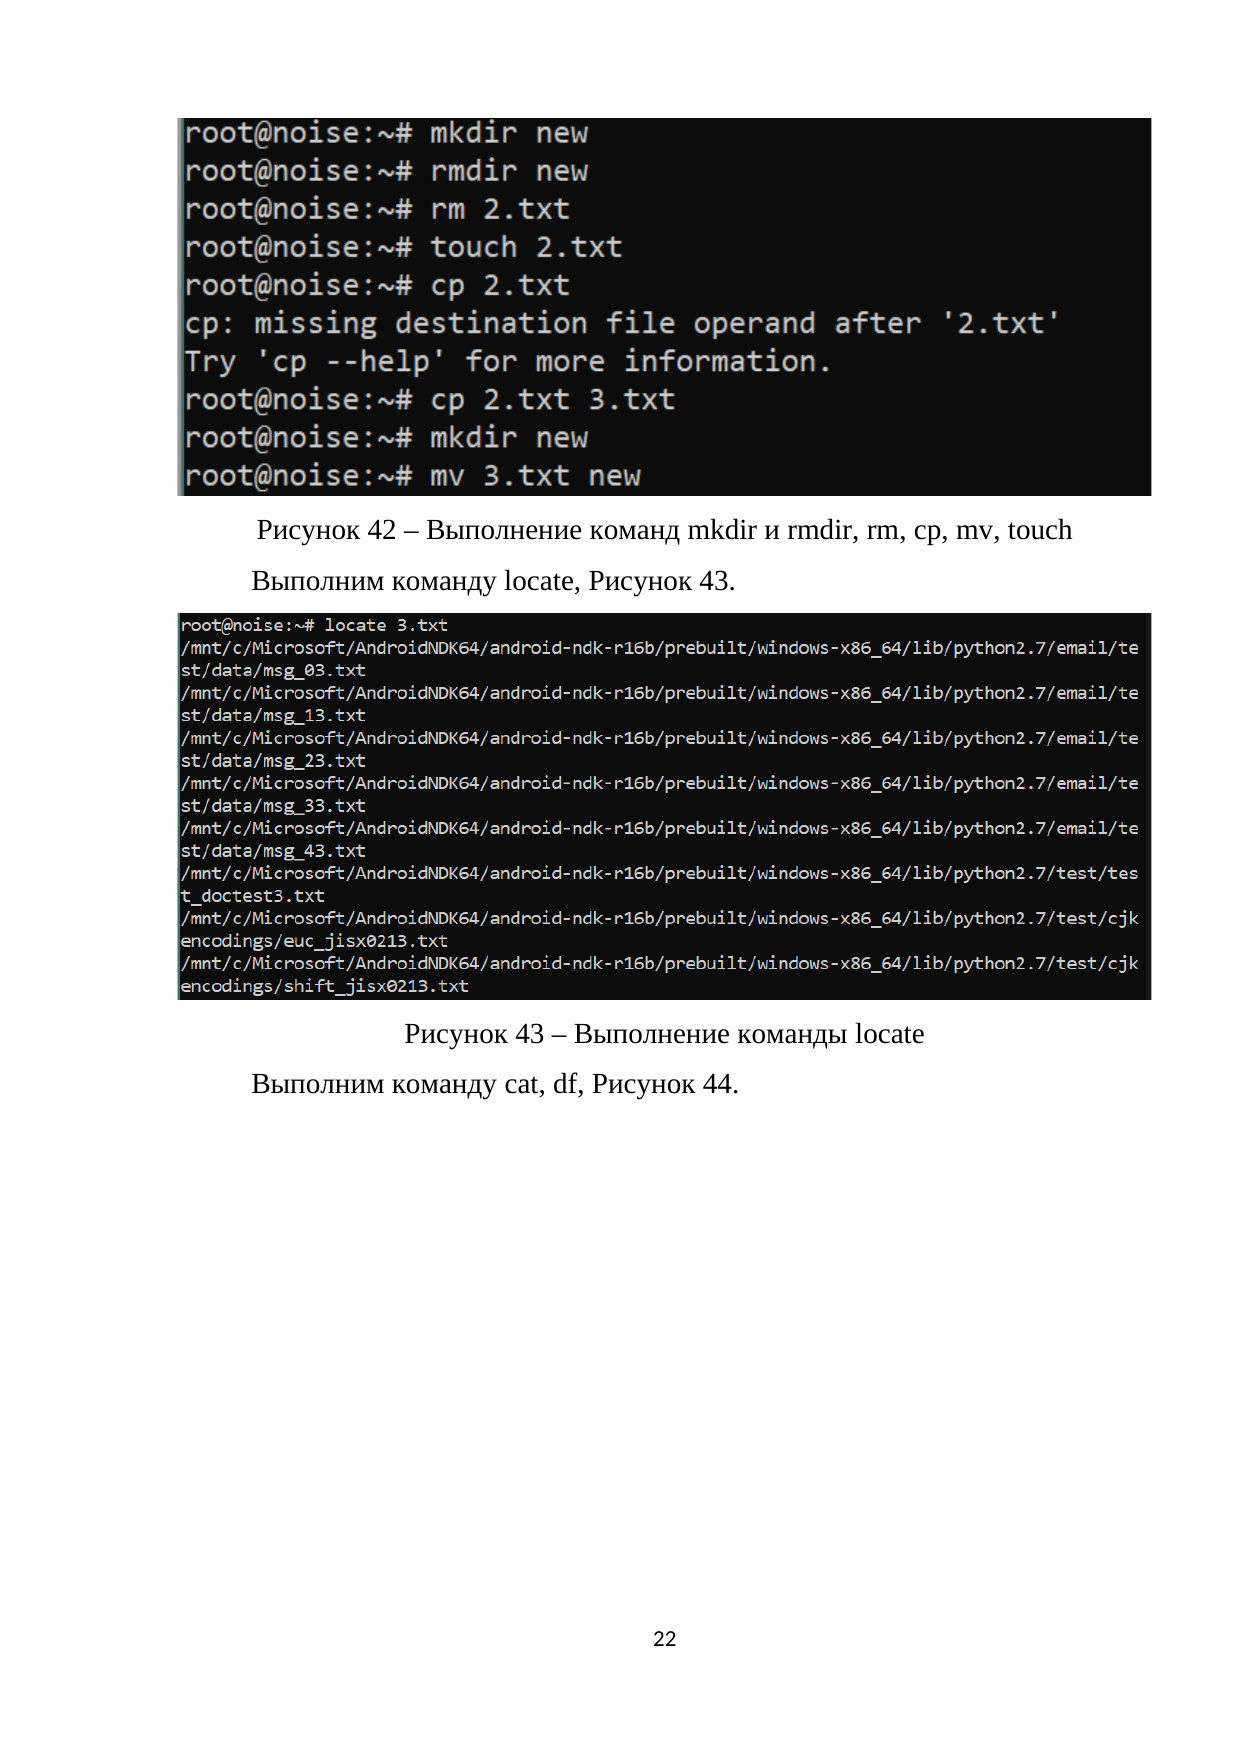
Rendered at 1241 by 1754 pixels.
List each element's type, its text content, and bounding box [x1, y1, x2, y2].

picture [177, 613, 1152, 1000]
text Рисунок 43 – Выполнение команды locate [177, 1016, 1152, 1050]
picture [177, 118, 1152, 496]
text Выполним команду cat, df, Рисунок 44. [177, 1067, 1152, 1100]
text Выполним команду locate, Рисунок 43. [177, 563, 1152, 596]
text Рисунок 42 – Выполнение команд mkdir и rmdir, rm, cp, mv, touch [177, 512, 1152, 546]
